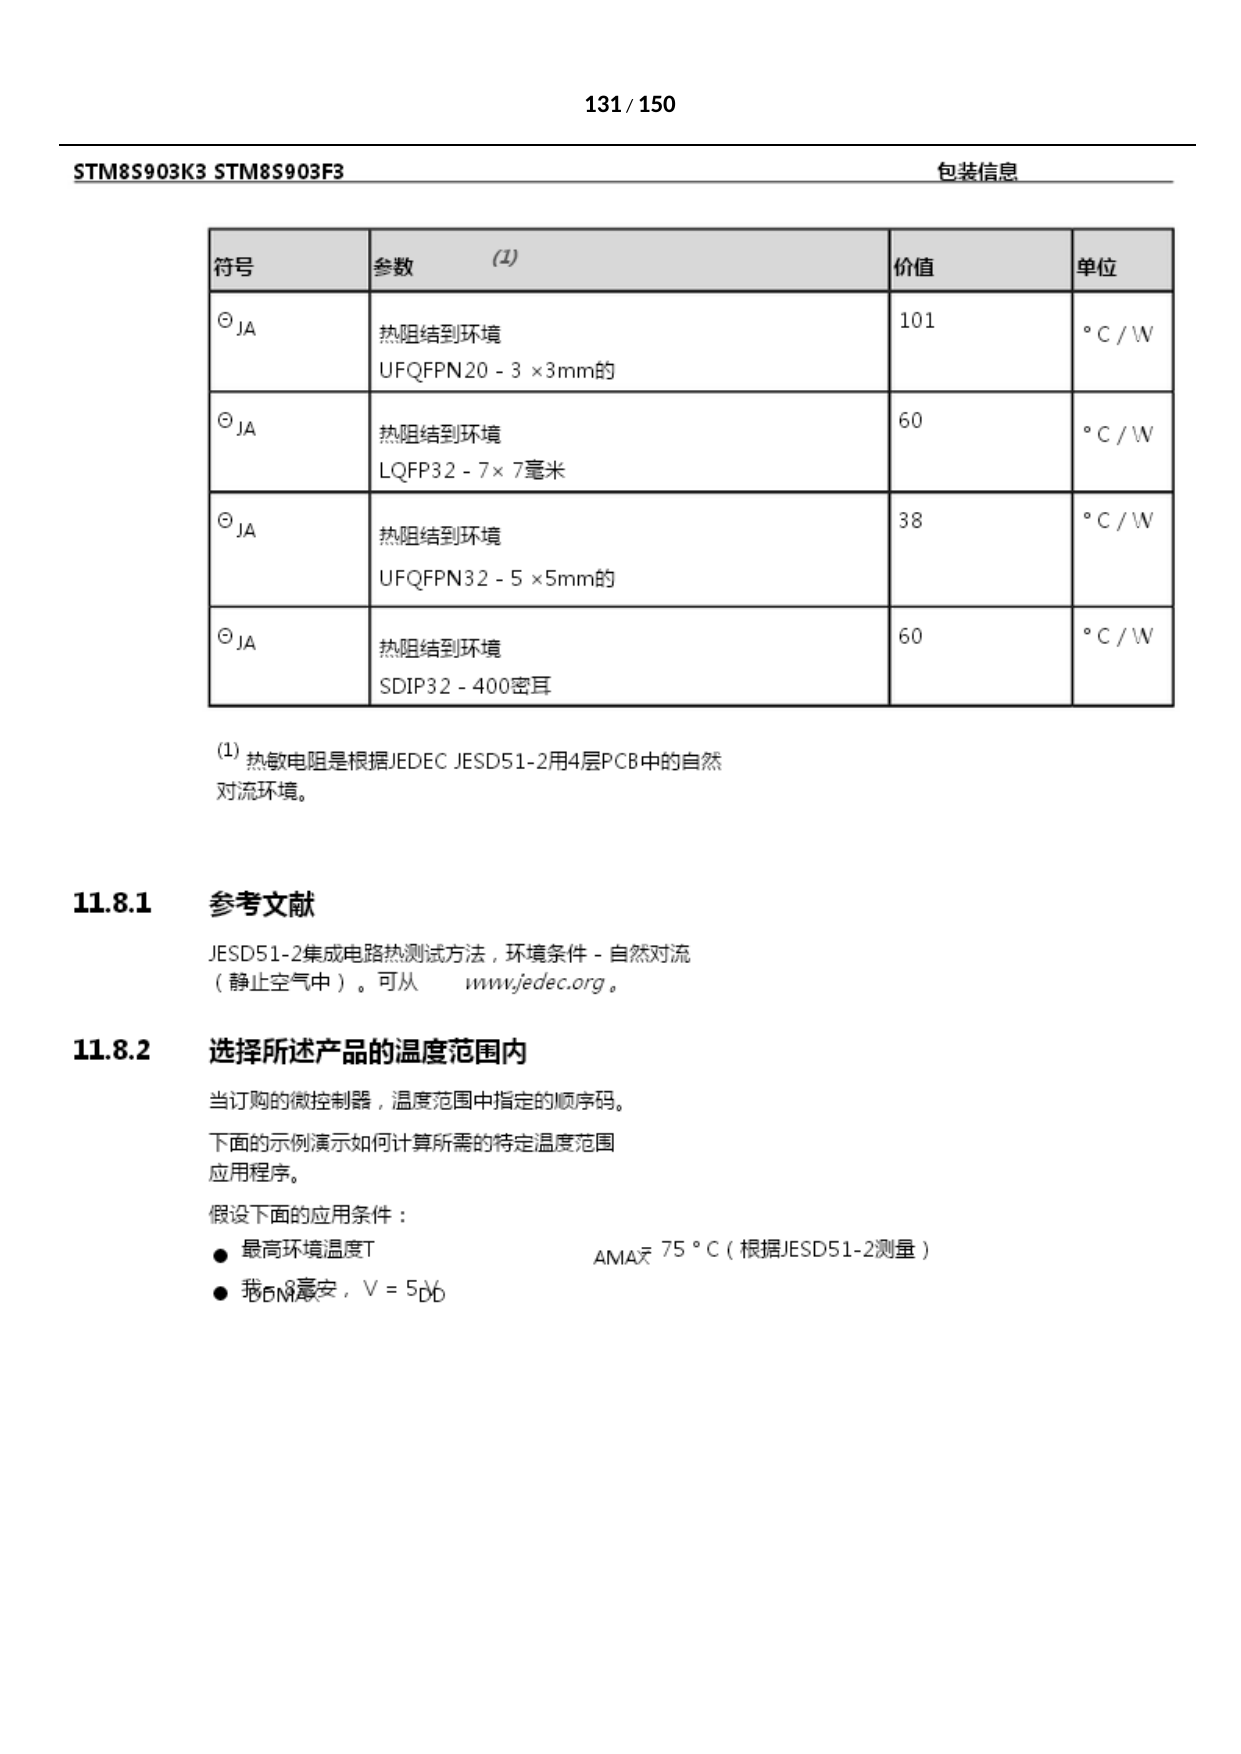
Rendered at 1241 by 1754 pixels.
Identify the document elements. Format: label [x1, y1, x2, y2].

picture [59, 156, 1186, 1307]
